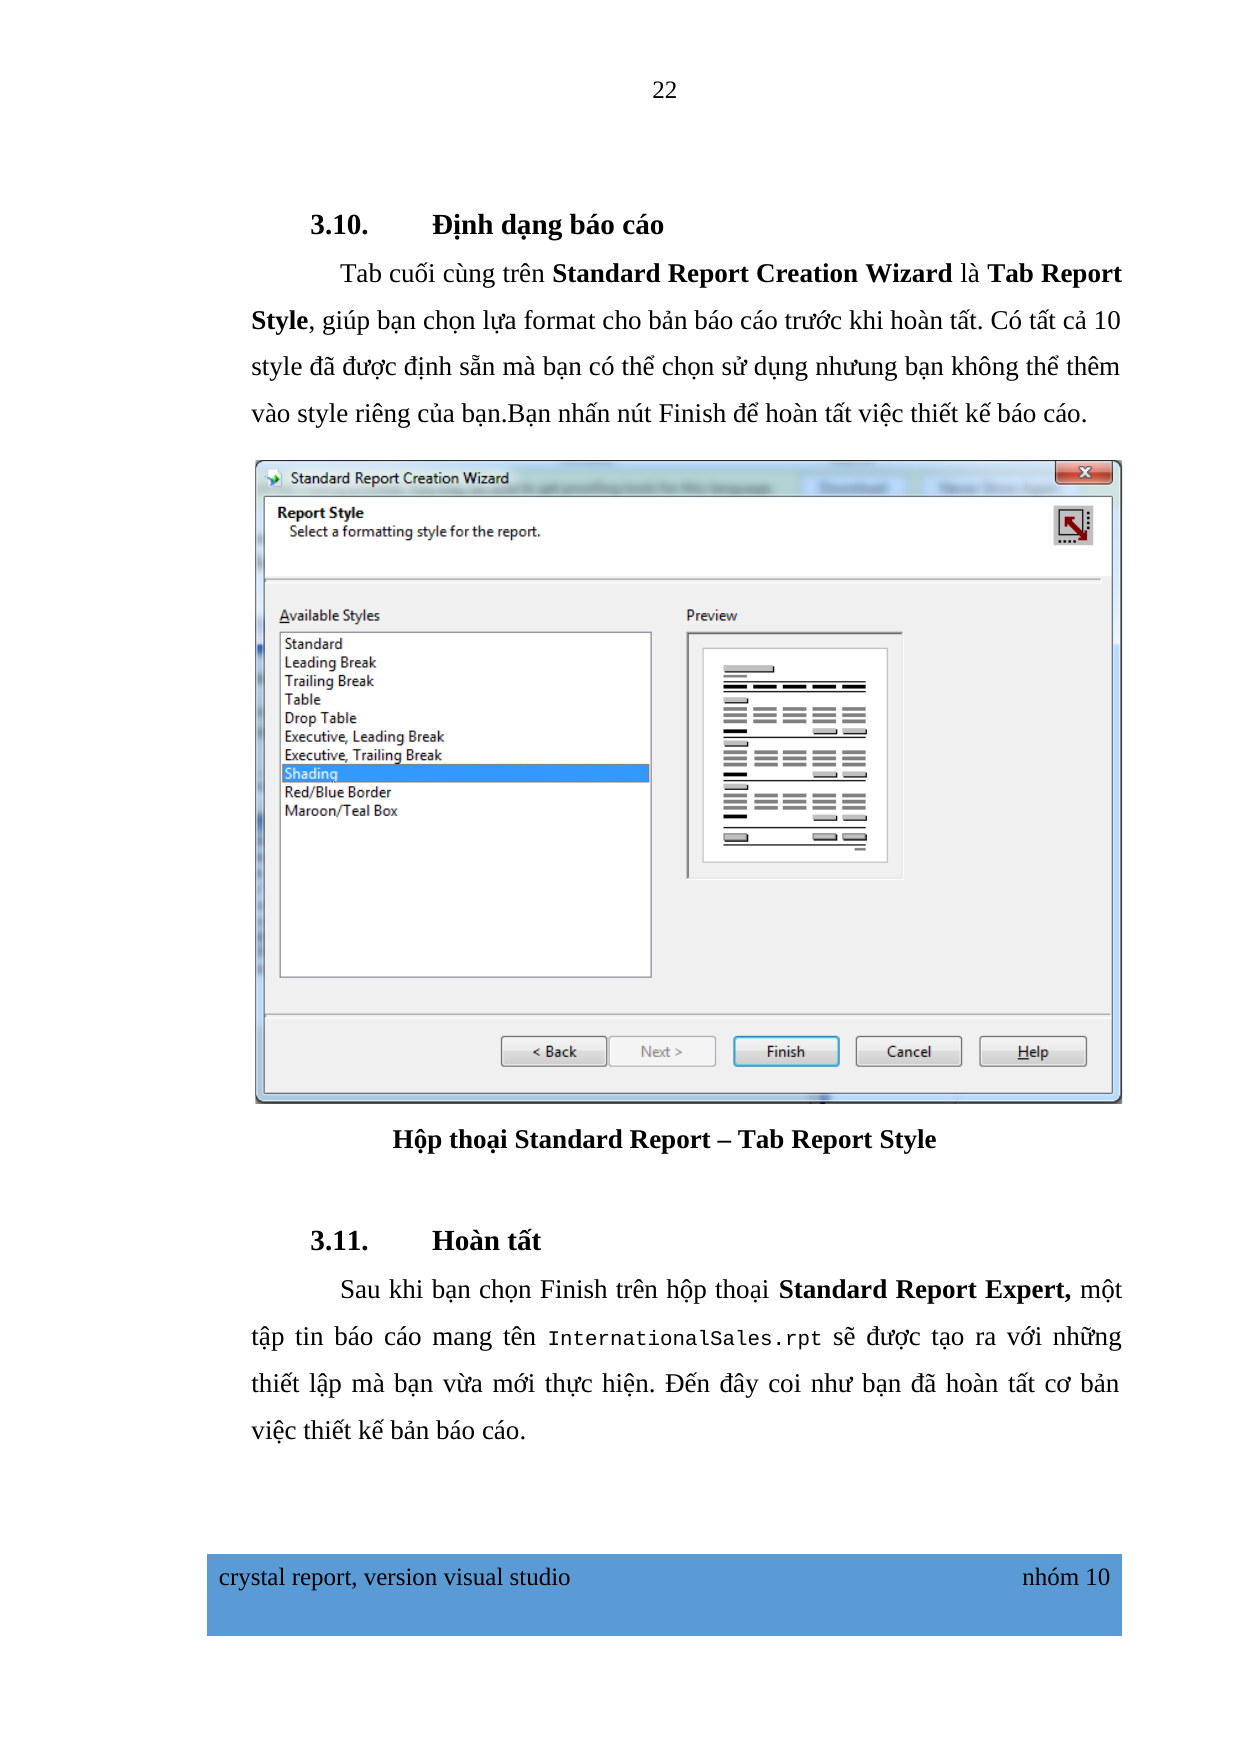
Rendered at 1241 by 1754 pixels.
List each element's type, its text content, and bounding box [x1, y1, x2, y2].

picture [255, 460, 1123, 1104]
text Sau khi bạn chọn Finish trên hộp thoại Standard Report Expert, một tập tin báo cáo mang tên InternationalSales.rpt sẽ được tạo ra với những thiết lập mà bạn vừa mới thực hiện. Đến đây coi như bạn đã hoàn tất cơ bản việc thiết kế bản báo cáo. [251, 1273, 1122, 1445]
subtitle Hoàn tất [310, 1223, 1122, 1257]
subtitle Định dạng báo cáo [310, 207, 1122, 240]
text Hộp thoại Standard Report – Tab Report Style [207, 1123, 1122, 1154]
text Tab cuối cùng trên Standard Report Creation Wizard là Tab Report Style, giúp bạn chọn lựa format cho bản báo cáo trước khi hoàn tất. Có tất cả 10 style đã được định sẵn mà bạn có thể chọn sử dụng nhưung bạn không thể thêm vào style riêng của bạn.Bạn nhấn nút Finish để hoàn tất việc thiết kế báo cáo. [251, 257, 1122, 428]
